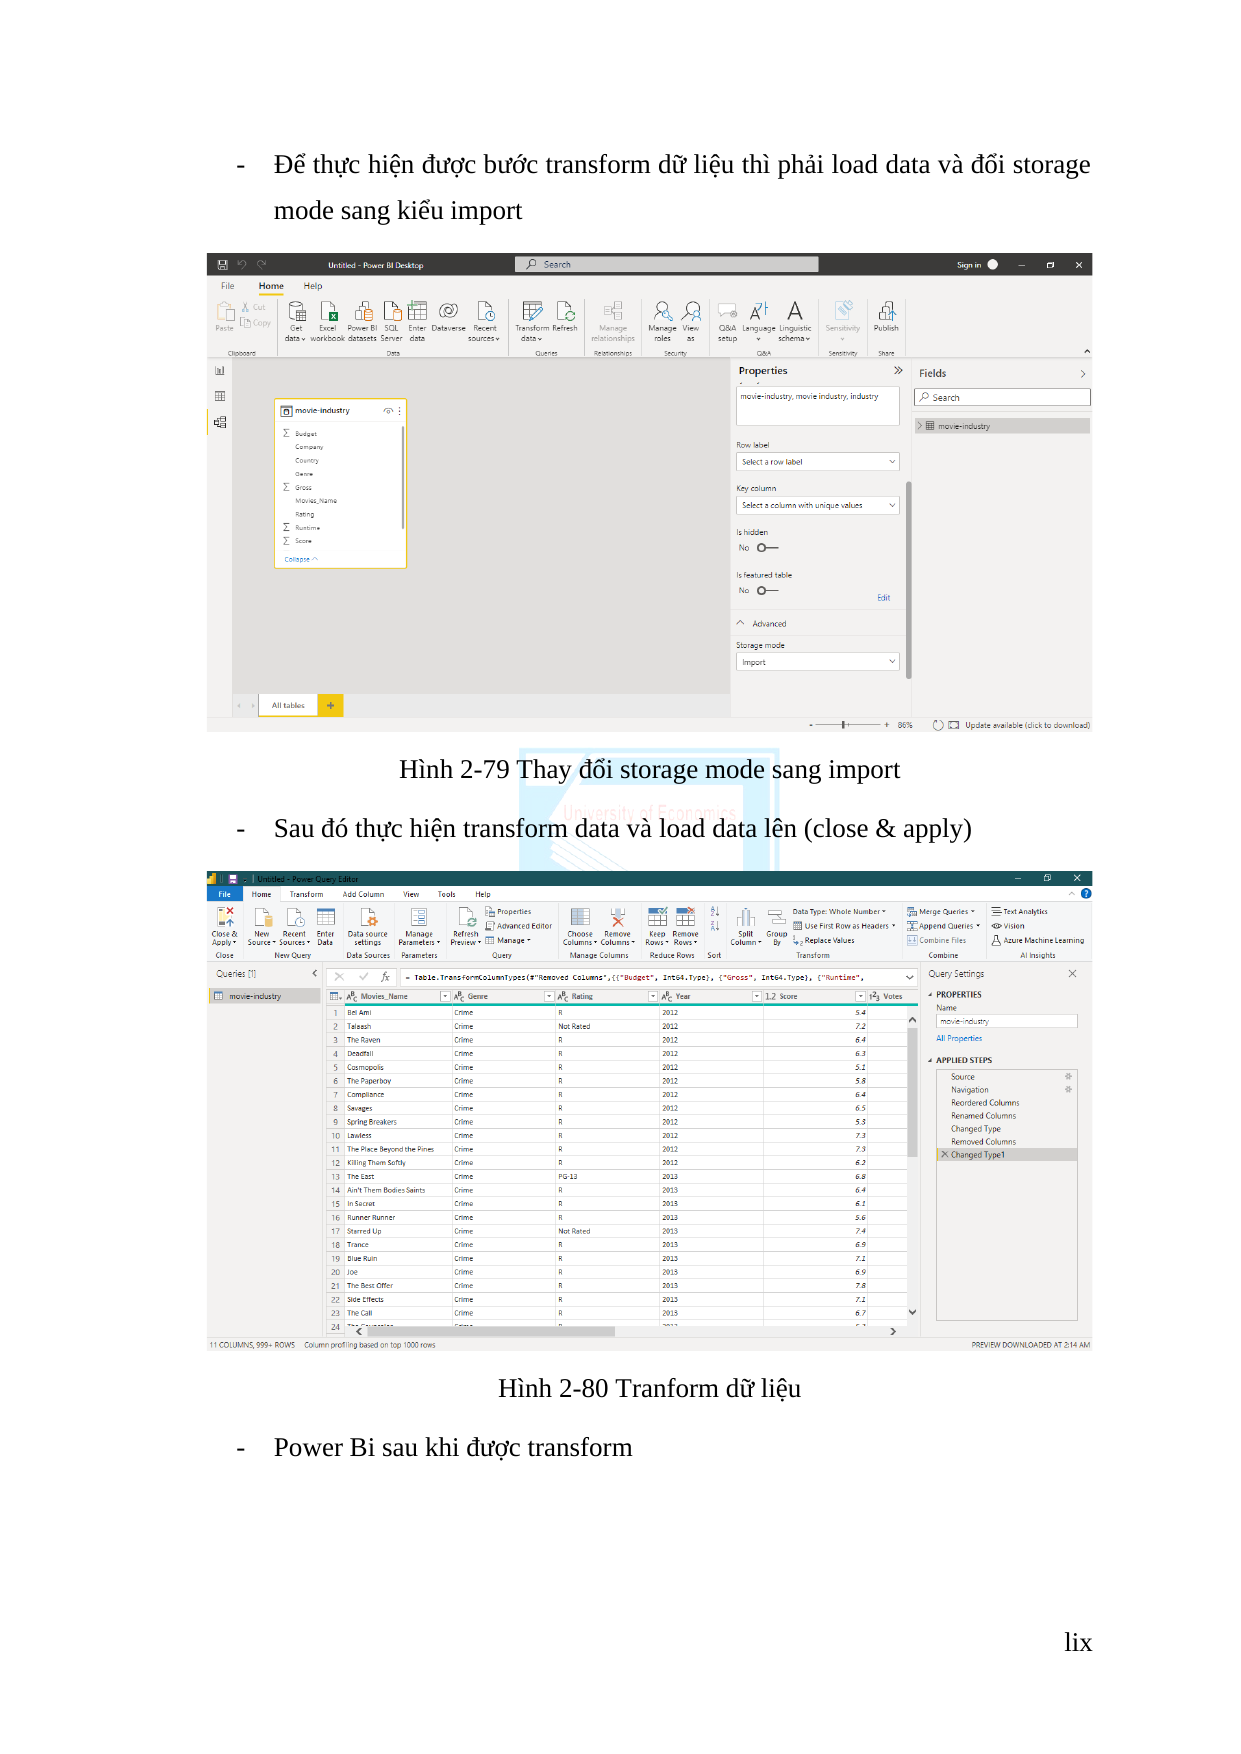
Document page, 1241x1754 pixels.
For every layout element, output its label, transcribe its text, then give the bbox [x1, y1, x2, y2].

text Để thực hiện được bước transform dữ liệu thì phải load data và đổi storage mode sang kiểu import [236, 148, 1092, 226]
text Sau đó thực hiện transform data và load data lên (close & apply) [236, 812, 1092, 843]
picture [206, 253, 1093, 732]
picture [206, 871, 1093, 1351]
text Power Bi sau khi được transform [236, 1431, 1092, 1462]
